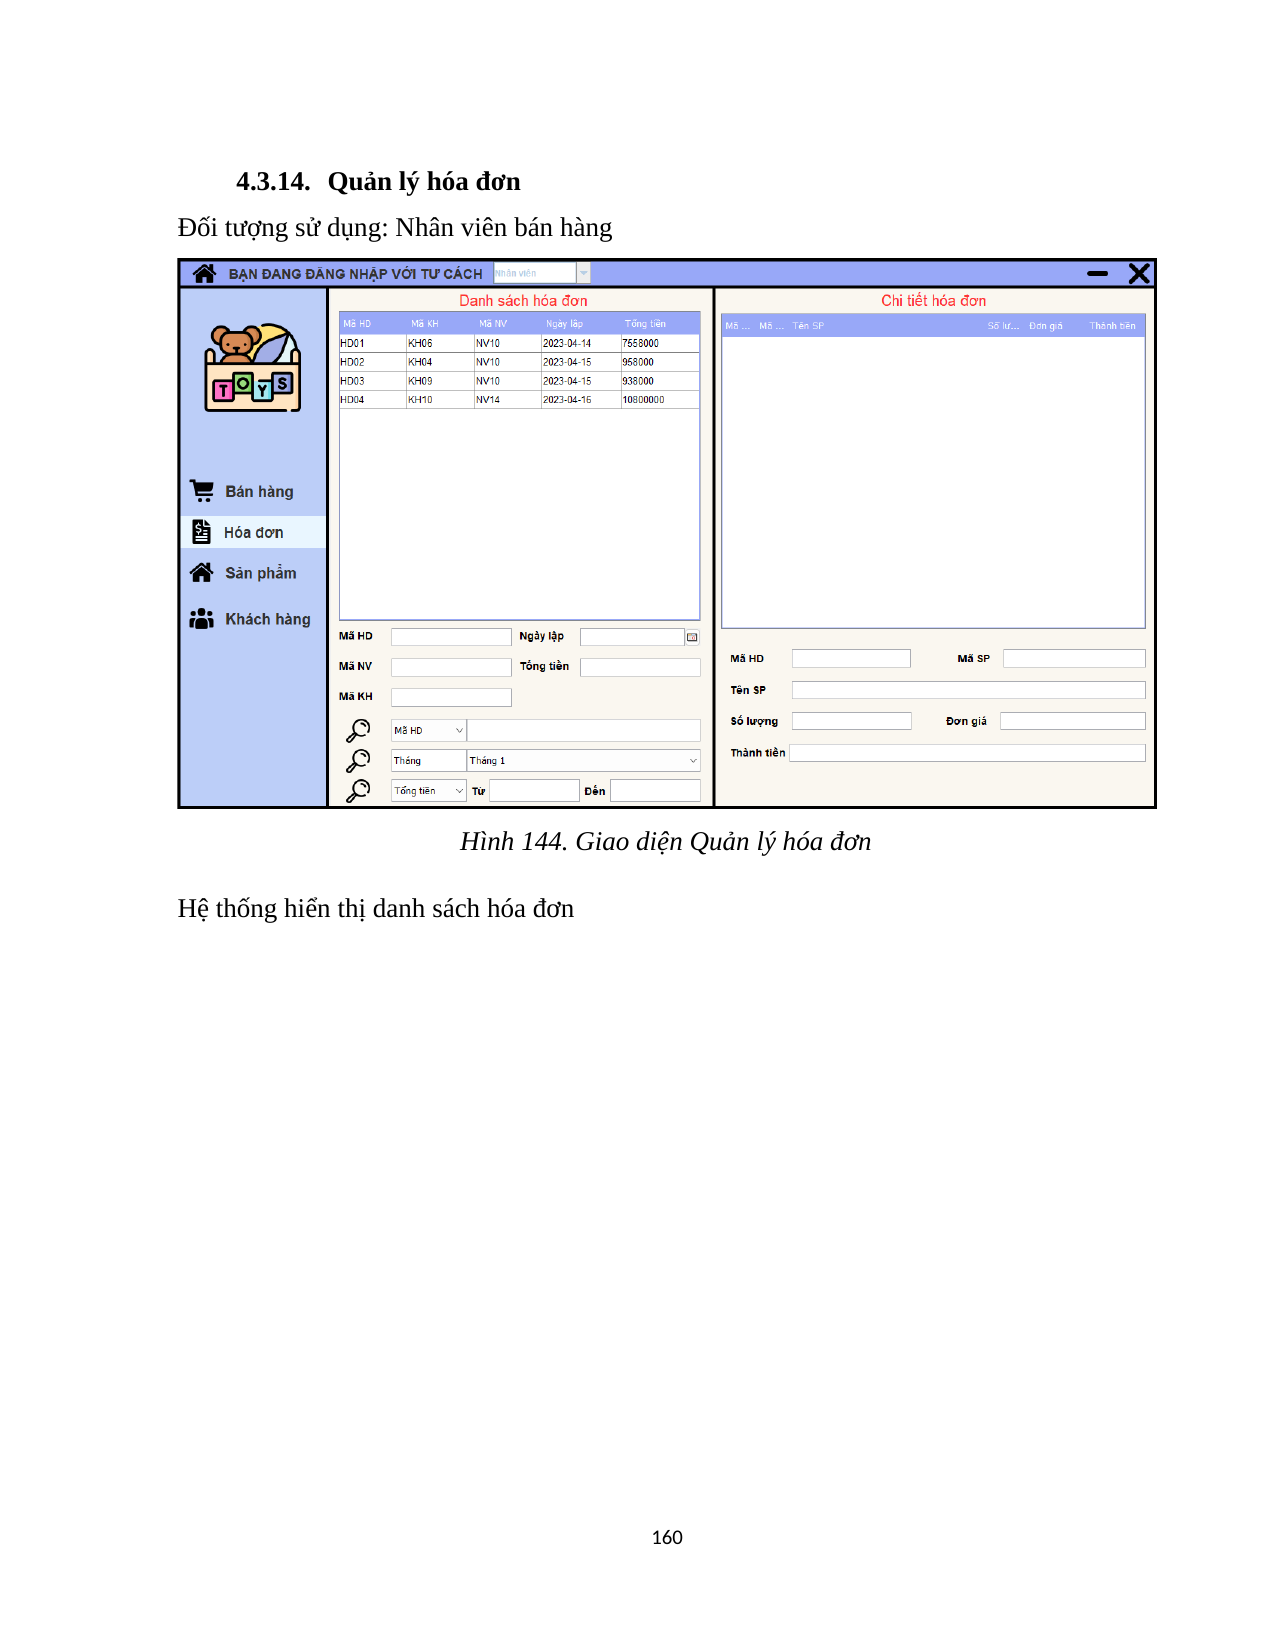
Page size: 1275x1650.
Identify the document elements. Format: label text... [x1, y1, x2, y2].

list Quản lý hóa đơn [177, 165, 1157, 196]
text Đối tượng sử dụng: Nhân viên bán hàng [177, 211, 1157, 243]
text Hình 144. Giao diện Quản lý hóa đơn [177, 825, 1157, 856]
text Hệ thống hiển thị danh sách hóa đơn [177, 892, 1157, 924]
picture [177, 258, 1157, 809]
